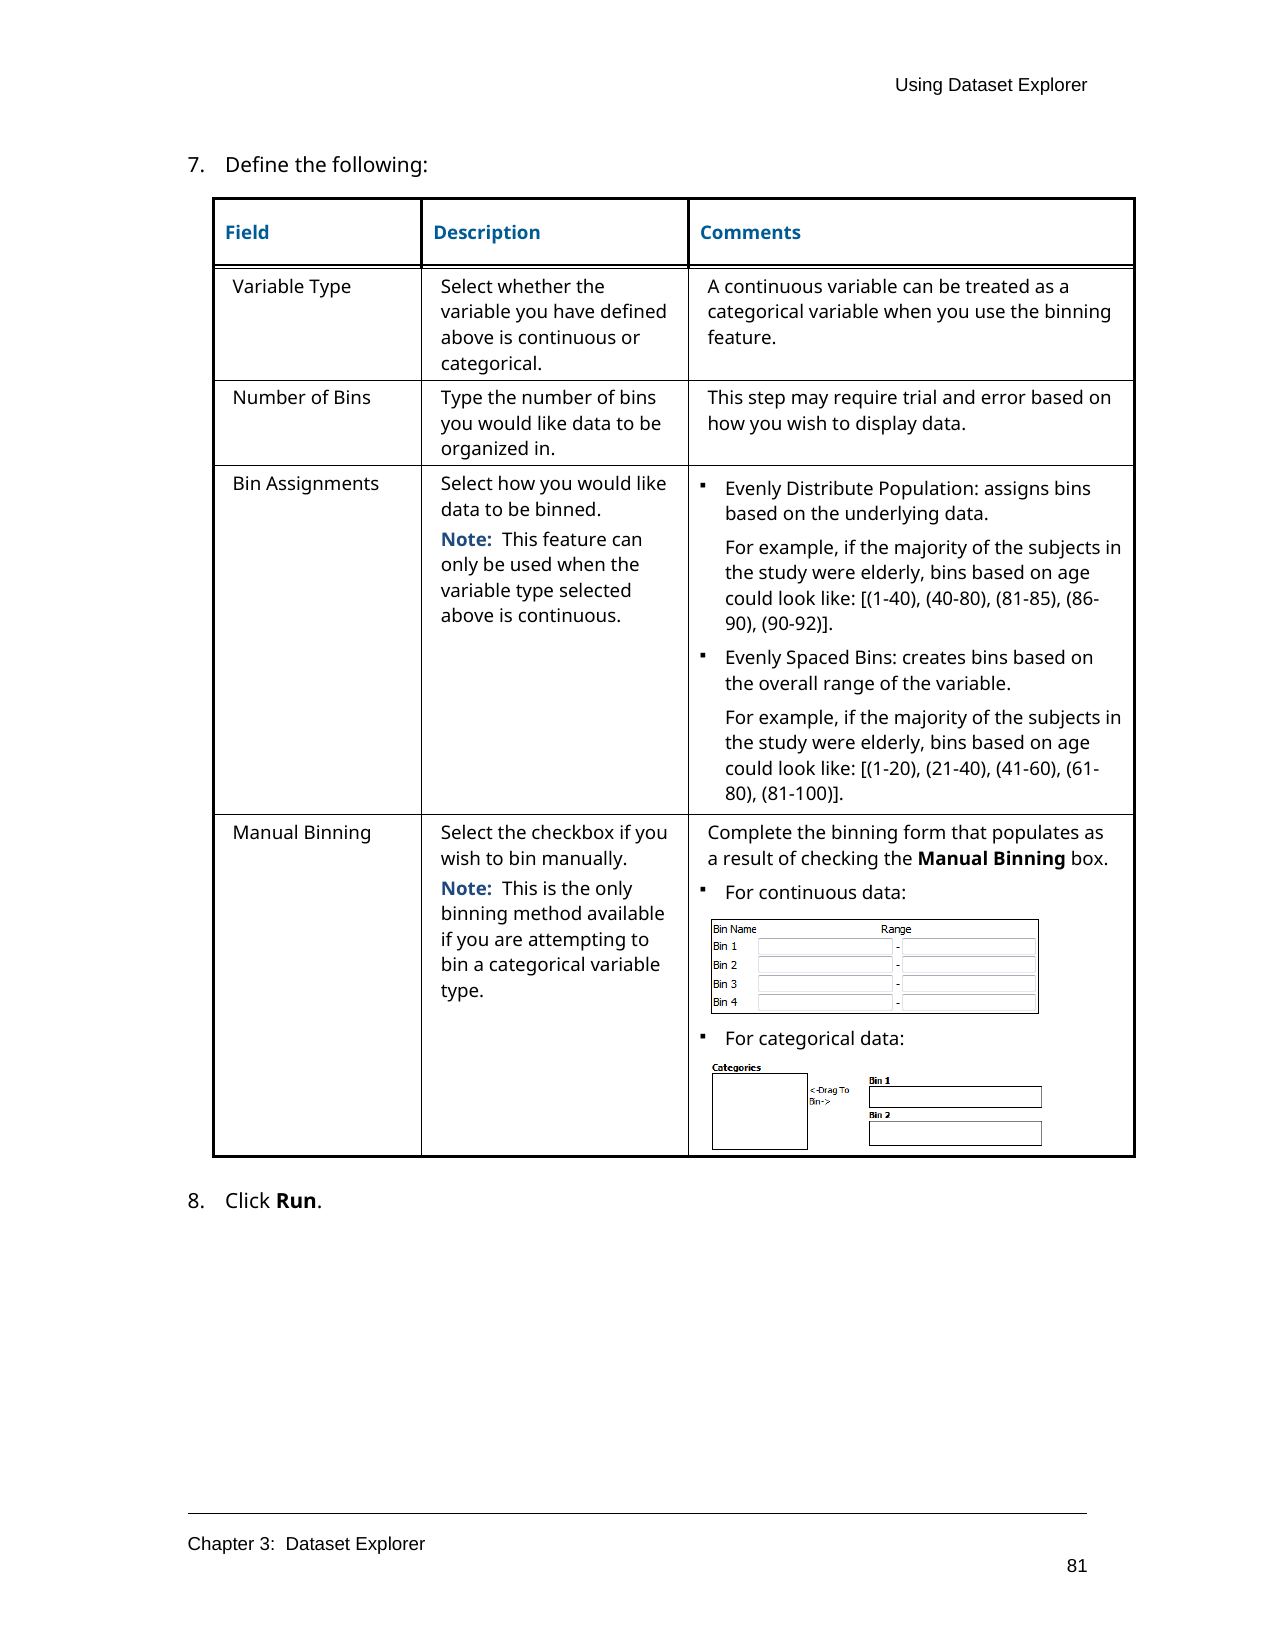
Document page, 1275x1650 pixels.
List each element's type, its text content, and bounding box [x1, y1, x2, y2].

table_cell Select how you would like data to be binned. Note: This feature can only be used when the variable type selected above is continuous. [422, 466, 688, 814]
table_cell Number of Bins [215, 381, 421, 465]
table_cell Evenly Distribute Population: assigns bins based on the underlying data. For example, if the majority of the subjects in the study were elderly, bins based on age could look like: [(1-40), (40-80), (81-85), (86-90), (90-92)]. Evenly Spaced Bins: creates bins based on the overall range of the variable. For example, if the majority of the subjects in the study were elderly, bins based on age could look like: [(1-20), (21-40), (41-60), (61-80), (81-100)]. [689, 466, 1133, 814]
picture [707, 912, 1045, 1018]
table_cell Variable Type [215, 269, 421, 379]
list Click Run. [187, 1186, 1087, 1215]
table_cell Select whether the variable you have defined above is continuous or categorical. [422, 269, 688, 379]
picture [707, 1059, 1057, 1151]
table_cell A continuous variable can be treated as a categorical variable when you use the binning feature. [689, 269, 1133, 379]
table_cell Type the number of bins you would like data to be organized in. [422, 381, 688, 465]
table_cell This step may require trial and error based on how you wish to display data. [689, 381, 1133, 465]
table_cell Select the checkbox if you wish to bin manually. Note: This is the only binning method available if you are attempting to bin a categorical variable type. [422, 815, 688, 1155]
list Define the following: [187, 150, 1087, 178]
table_header Field [215, 200, 420, 264]
table_cell Manual Binning [215, 815, 421, 1155]
table_header Comments [690, 200, 1133, 264]
table_cell Bin Assignments [215, 466, 421, 814]
table_header Description [423, 200, 687, 264]
table_cell Complete the binning form that populates as a result of checking the Manual Binning box. For continuous data: For categorical data: [689, 815, 1133, 1155]
